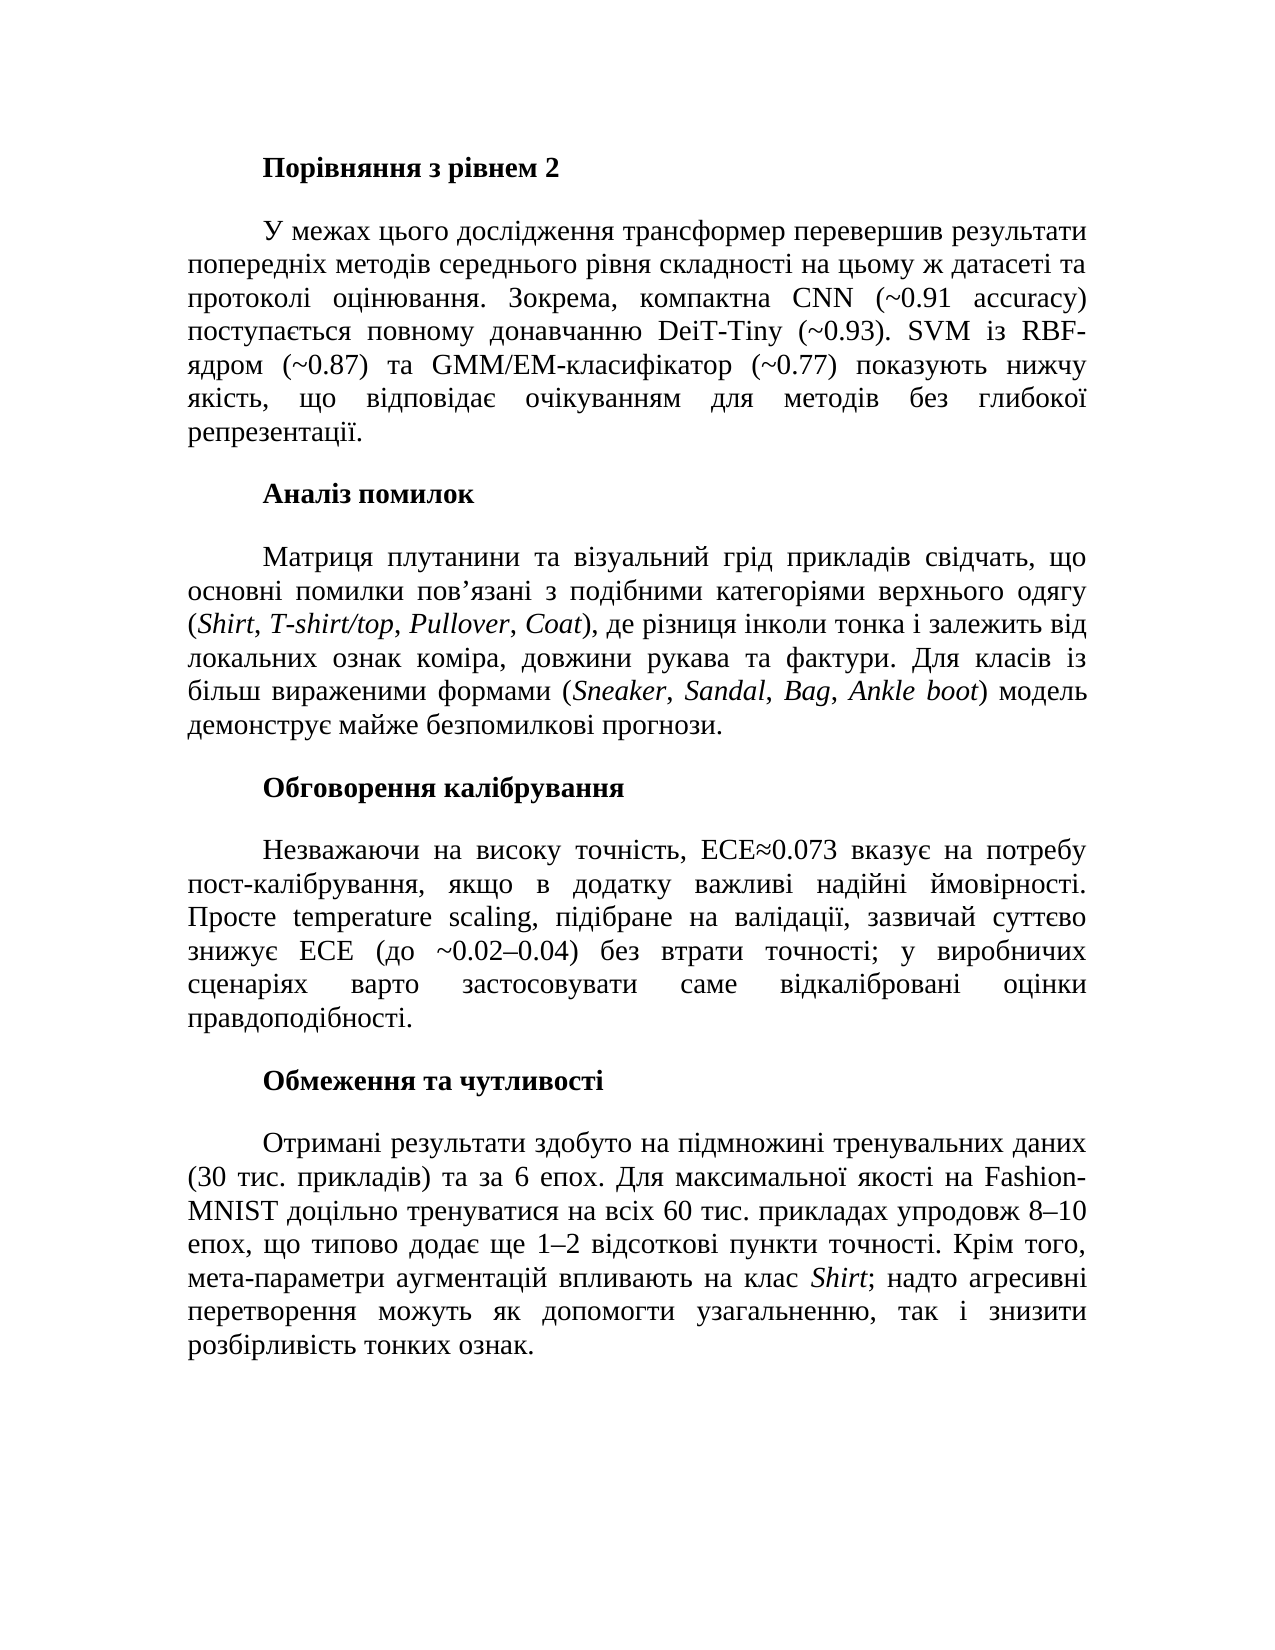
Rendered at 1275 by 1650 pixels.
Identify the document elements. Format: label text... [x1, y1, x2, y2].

text Незважаючи на високу точність, ECE≈0.073 вказує на потребу пост-калібрування, якщо в додатку важливі надійні ймовірності. Просте temperature scaling, підібране на валідації, зазвичай суттєво знижує ECE (до ~0.02–0.04) без втрати точності; у виробничих сценаріях варто застосовувати саме відкалібровані оцінки правдоподібності. [187, 832, 1087, 1034]
text Аналіз помилок [187, 477, 1087, 510]
text Обмеження та чутливості [187, 1063, 1087, 1096]
text Отримані результати здобуто на підмножині тренувальних даних (30 тис. прикладів) та за 6 епох. Для максимальної якості на Fashion-MNIST доцільно тренуватися на всіх 60 тис. прикладах упродовж 8–10 епох, що типово додає ще 1–2 відсоткові пункти точності. Крім того, мета-параметри аугментацій впливають на клас Shirt; надто агресивні перетворення можуть як допомогти узагальненню, так і знизити розбірливість тонких ознак. [187, 1126, 1087, 1360]
text Обговорення калібрування [187, 770, 1087, 803]
text У межах цього дослідження трансформер перевершив результати попередніх методів середнього рівня складності на цьому ж датасеті та протоколі оцінювання. Зокрема, компактна CNN (~0.91 accuracy) поступається повному донавчанню DeiT-Tiny (~0.93). SVM із RBF-ядром (~0.87) та GMM/EM-класифікатор (~0.77) показують нижчу якість, що відповідає очікуванням для методів без глибокої репрезентації. [187, 213, 1087, 447]
text Матриця плутанини та візуальний грід прикладів свідчать, що основні помилки пов’язані з подібними категоріями верхнього одягу (Shirt, T-shirt/top, Pullover, Coat), де різниця інколи тонка і залежить від локальних ознак коміра, довжини рукава та фактури. Для класів із більш вираженими формами (Sneaker, Sandal, Bag, Ankle boot) модель демонструє майже безпомилкові прогнози. [187, 539, 1087, 741]
text Порівняння з рівнем 2 [187, 150, 1087, 183]
